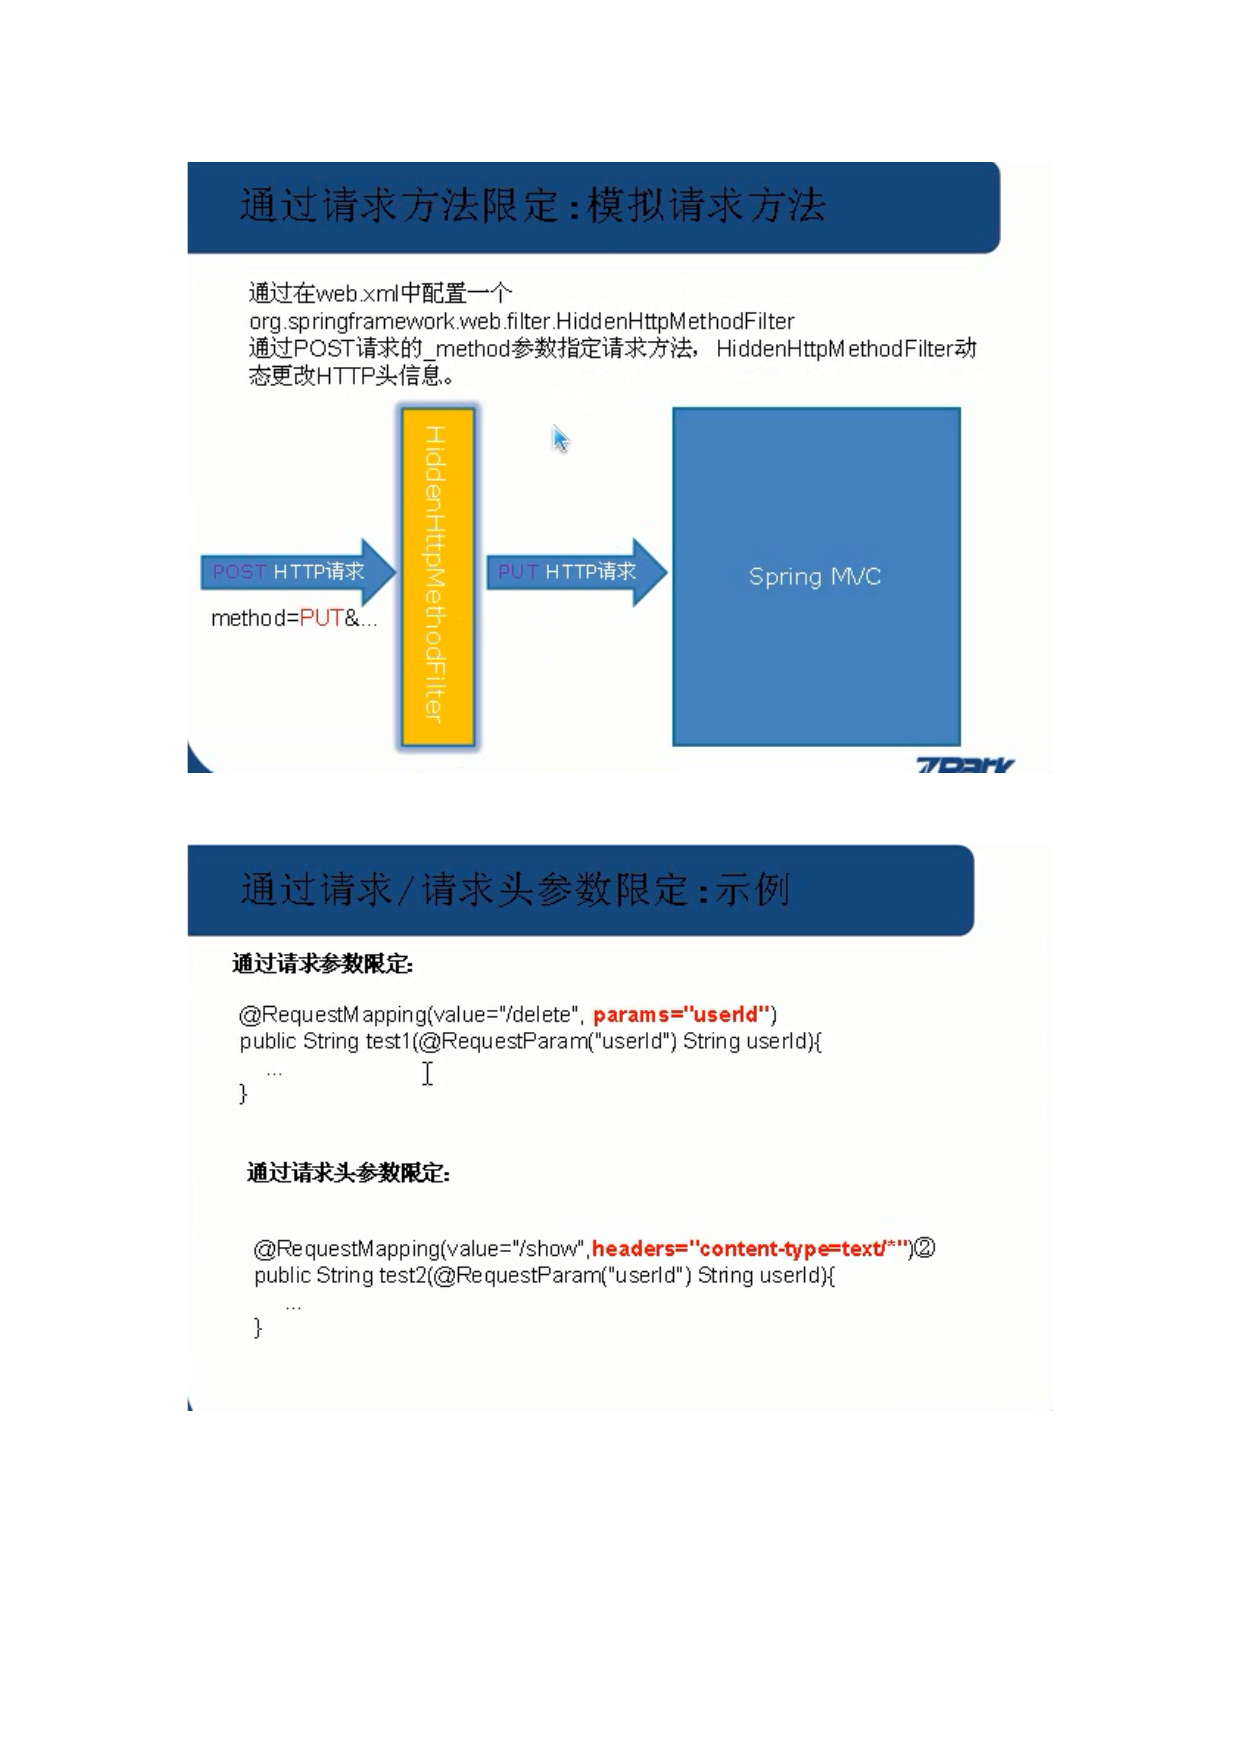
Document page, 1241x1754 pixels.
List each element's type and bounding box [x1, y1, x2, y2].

picture [187, 844, 1053, 1411]
picture [187, 162, 1053, 773]
